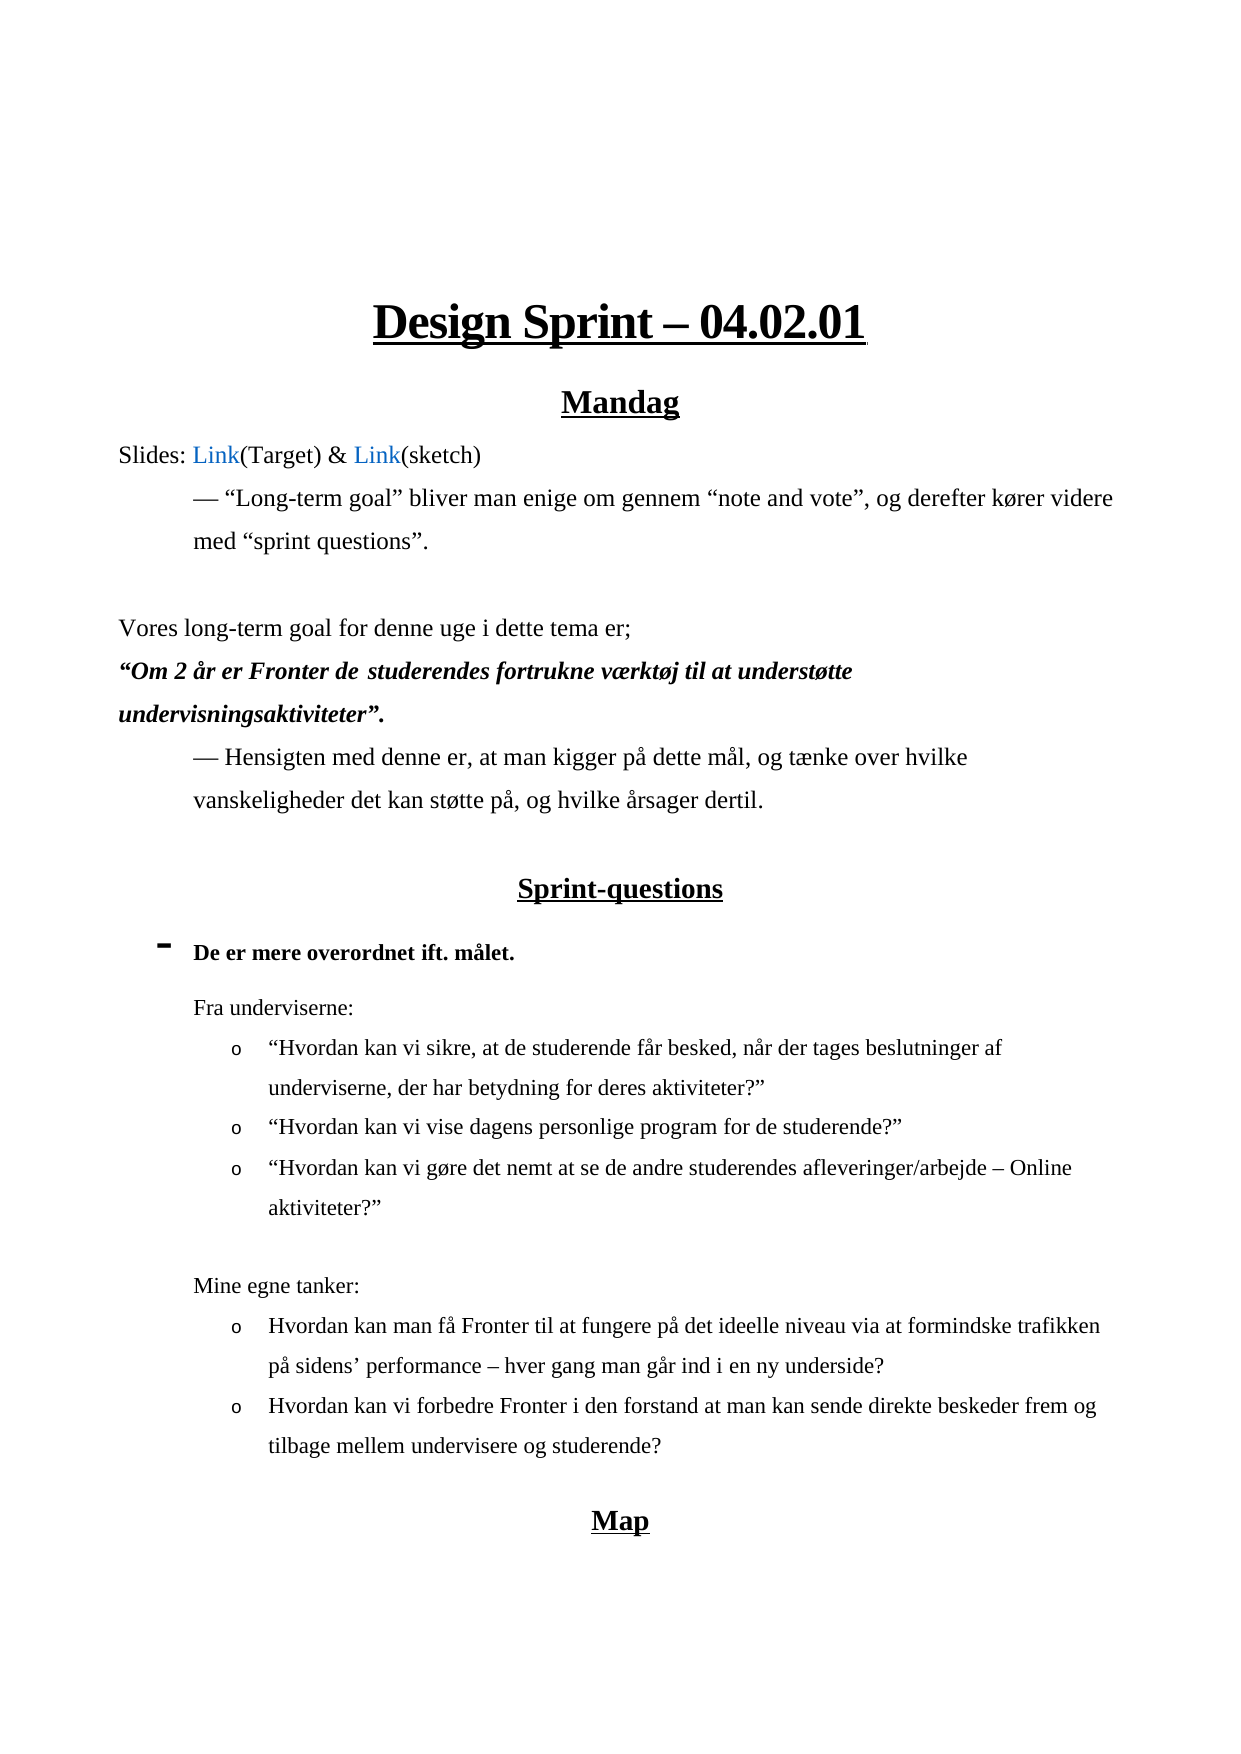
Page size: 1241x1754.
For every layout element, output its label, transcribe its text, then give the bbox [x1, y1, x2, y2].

text “Om 2 år er Fronter de studerendes fortrukne værktøj til at understøtte undervisningsaktiviteter”. [118, 656, 1122, 728]
text Mine egne tanker: [193, 1273, 1122, 1299]
text Sprint-questions [118, 871, 1122, 905]
text Map [118, 1503, 1122, 1537]
text Vores long-term goal for denne uge i dette tema er; [118, 613, 1122, 641]
text — “Long-term goal” bliver man enige om gennem “note and vote”, og derefter kører videre med “sprint questions”. [193, 483, 1122, 555]
subtitle De er mere overordnet ift. målet. [156, 926, 1122, 971]
list “Hvordan kan vi vise dagens personlige program for de studerende?” [231, 1113, 1122, 1140]
title Design Sprint – 04.02.01 [118, 292, 1122, 350]
list Hvordan kan man få Fronter til at fungere på det ideelle niveau via at formindske trafikken på sidens’ performance – hver gang man går ind i en ny underside? [231, 1312, 1122, 1378]
list “Hvordan kan vi gøre det nemt at se de andre studerendes afleveringer/arbejde – Online aktiviteter?” [231, 1153, 1122, 1220]
subtitle Mandag [118, 383, 1122, 421]
list “Hvordan kan vi sikre, at de studerende får besked, når der tages beslutninger af underviserne, der har betydning for deres aktiviteter?” [231, 1033, 1122, 1100]
text Slides: Link(Target) & Link(sketch) [118, 440, 1122, 469]
text — Hensigten med denne er, at man kigger på dette mål, og tænke over hvilke vanskeligheder det kan støtte på, og hvilke årsager dertil. [193, 742, 1122, 814]
list Hvordan kan vi forbedre Fronter i den forstand at man kan sende direkte beskeder frem og tilbage mellem undervisere og studerende? [231, 1392, 1122, 1458]
text Fra underviserne: [193, 994, 1122, 1020]
